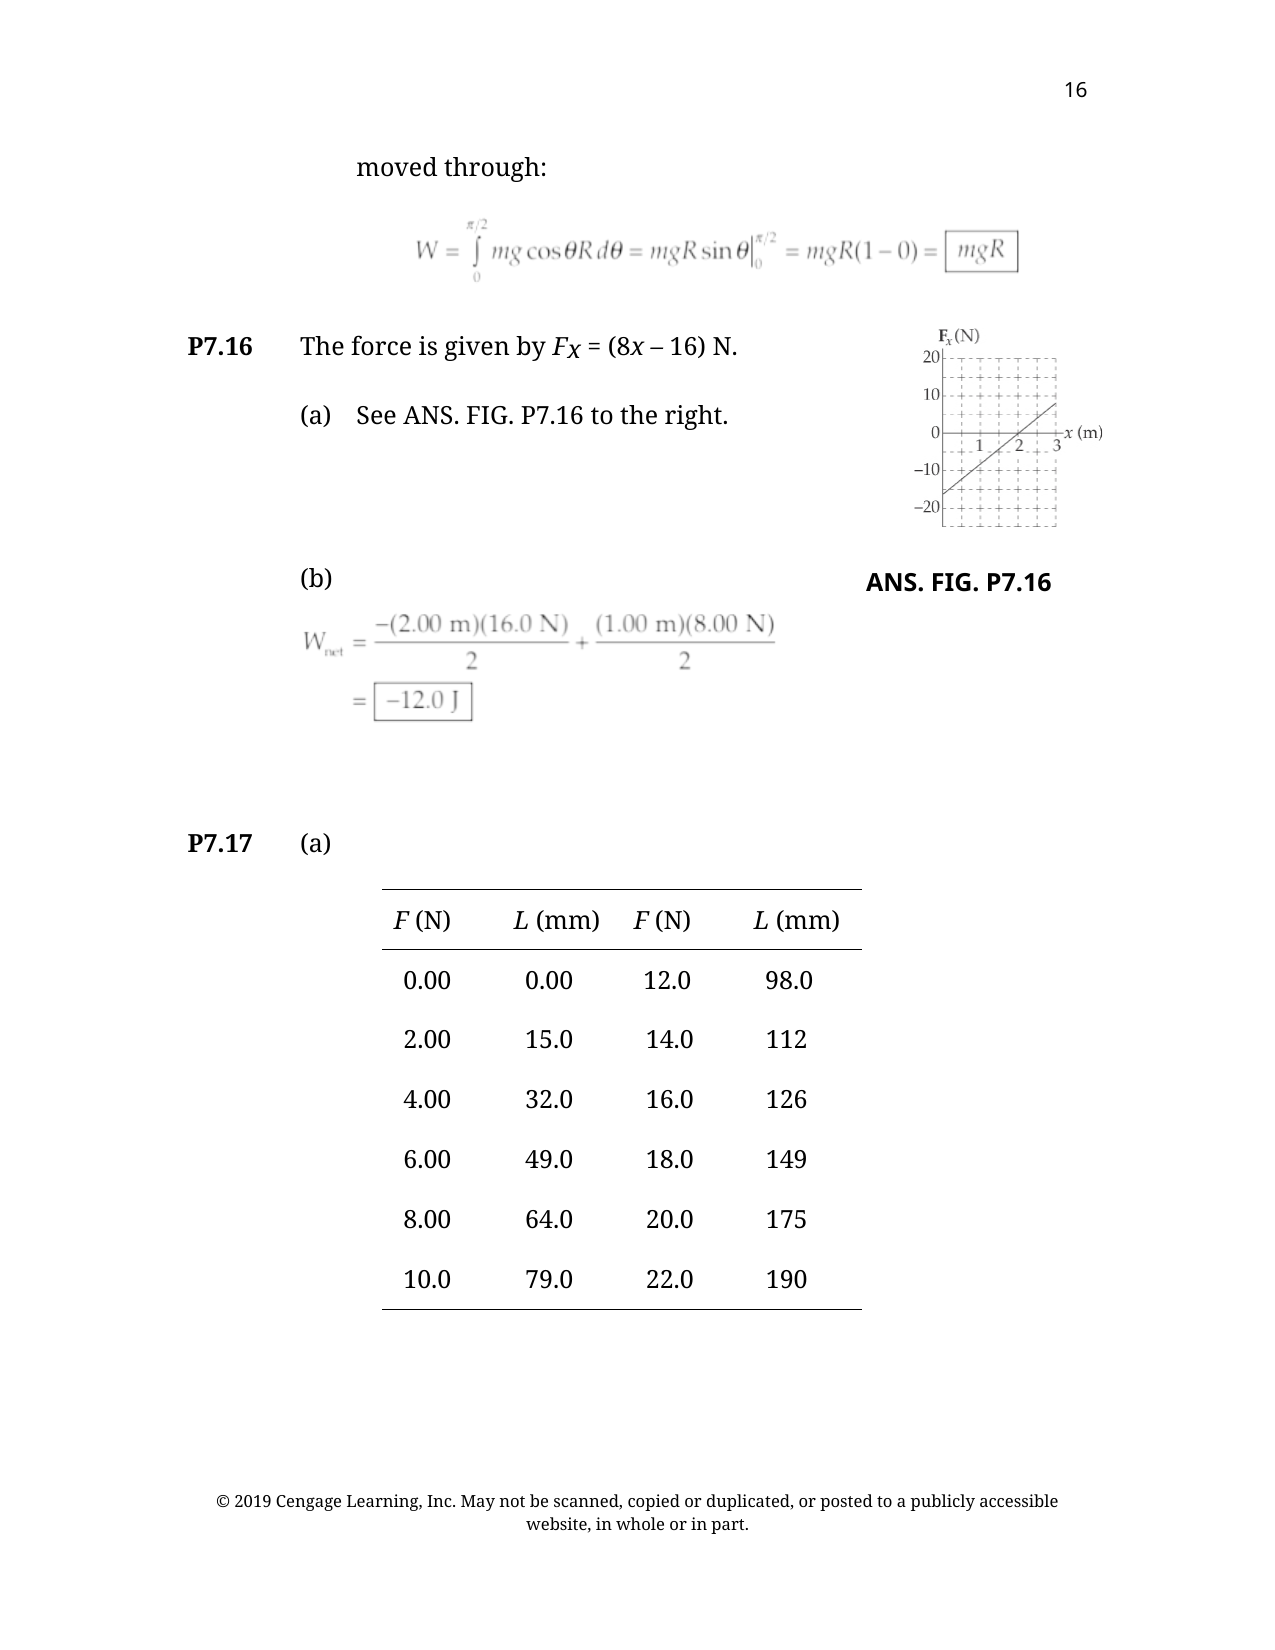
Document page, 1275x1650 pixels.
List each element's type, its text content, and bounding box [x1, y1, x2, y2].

table_cell 98.0 [742, 950, 862, 1009]
table_header F (N) [622, 890, 742, 949]
table_cell 175 [742, 1189, 862, 1249]
table_cell 16.0 [622, 1069, 742, 1129]
table_cell 8.00 [382, 1189, 502, 1249]
text (b) [187, 461, 1087, 735]
table_cell 49.0 [502, 1129, 622, 1189]
table_cell 22.0 [622, 1249, 742, 1309]
table_header L (mm) [502, 890, 622, 949]
table_cell 149 [742, 1129, 862, 1189]
table_cell 20.0 [622, 1189, 742, 1249]
table_cell 10.0 [382, 1249, 502, 1309]
table_cell 79.0 [502, 1249, 622, 1309]
table_cell 0.00 [382, 950, 502, 1009]
table_cell 6.00 [382, 1129, 502, 1189]
text P7.16 The force is given by Fx = (8x – 16) N. [187, 326, 1087, 365]
table_cell 64.0 [502, 1189, 622, 1249]
text (a) See ANS. FIG. P7.16 to the right. [187, 398, 914, 432]
table_cell 0.00 [502, 950, 622, 1009]
table_cell 2.00 [382, 1009, 502, 1069]
table_cell 15.0 [502, 1009, 622, 1069]
table_cell 126 [742, 1069, 862, 1129]
table_header F (N) [382, 890, 502, 949]
table_header L (mm) [742, 890, 862, 949]
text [187, 150, 1087, 184]
table_cell 190 [742, 1249, 862, 1309]
table_cell 4.00 [382, 1069, 502, 1129]
picture [914, 328, 1103, 527]
table_cell 14.0 [622, 1009, 742, 1069]
text P7.17 (a) [187, 825, 1087, 859]
table_cell 112 [742, 1009, 862, 1069]
table_cell 12.0 [622, 950, 742, 1009]
table_cell 32.0 [502, 1069, 622, 1129]
table_cell 18.0 [622, 1129, 742, 1189]
